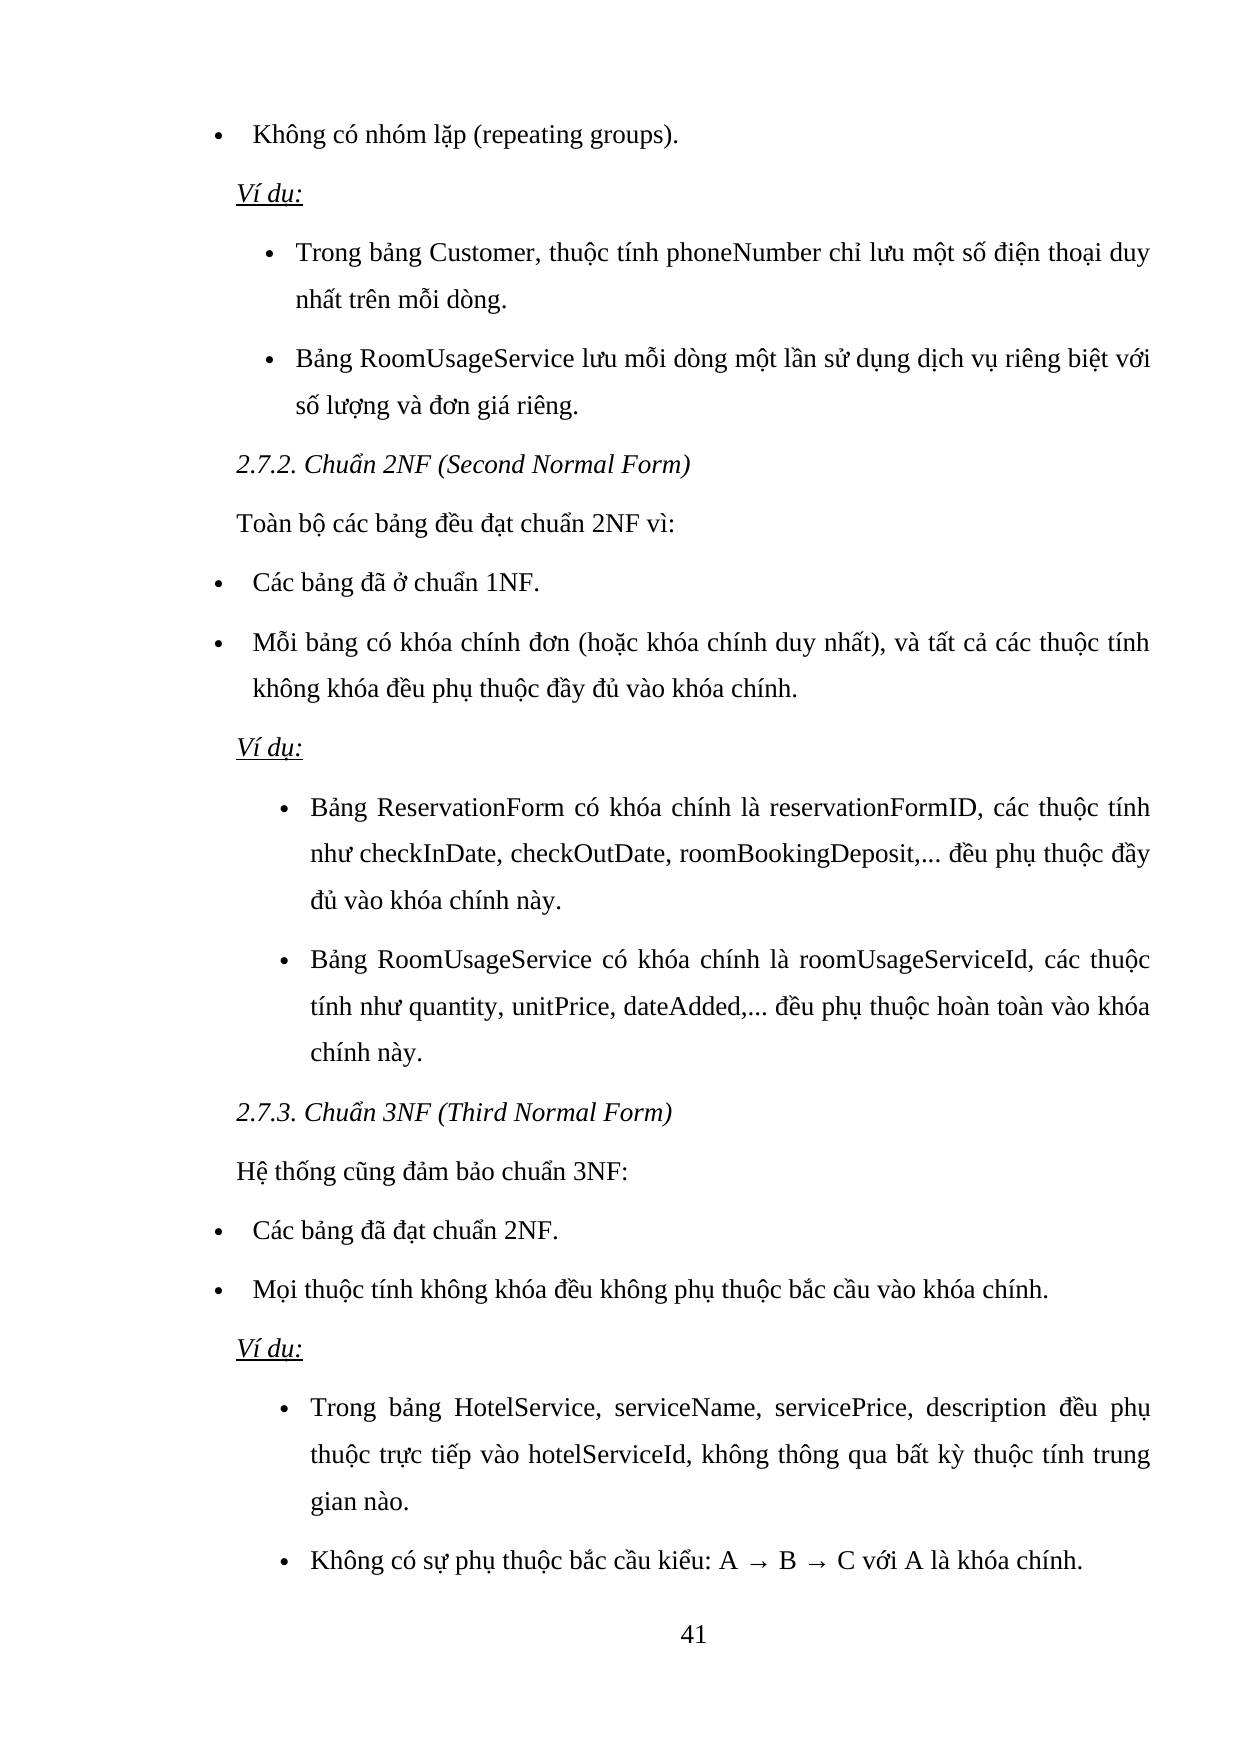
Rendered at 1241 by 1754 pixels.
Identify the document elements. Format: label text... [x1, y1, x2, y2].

list Mỗi bảng có khóa chính đơn (hoặc khóa chính duy nhất), và tất cả các thuộc tính không khóa đều phụ thuộc đầy đủ vào khóa chính. [215, 626, 1152, 703]
text 2.7.2. Chuẩn 2NF (Second Normal Form) [177, 448, 1152, 479]
list Mọi thuộc tính không khóa đều không phụ thuộc bắc cầu vào khóa chính. [215, 1273, 1152, 1304]
text Ví dụ: [177, 731, 1152, 763]
text Hệ thống cũng đảm bảo chuẩn 3NF: [177, 1155, 1152, 1186]
list Trong bảng Customer, thuộc tính phoneNumber chỉ lưu một số điện thoại duy nhất trên mỗi dòng. [266, 236, 1152, 314]
list Bảng RoomUsageService lưu mỗi dòng một lần sử dụng dịch vụ riêng biệt với số lượng và đơn giá riêng. [266, 342, 1152, 420]
text Ví dụ: [177, 177, 1152, 208]
list Các bảng đã ở chuẩn 1NF. [215, 566, 1152, 598]
text Toàn bộ các bảng đều đạt chuẩn 2NF vì: [177, 507, 1152, 538]
list Bảng RoomUsageService có khóa chính là roomUsageServiceId, các thuộc tính như quantity, unitPrice, dateAdded,... đều phụ thuộc hoàn toàn vào khóa chính này. [281, 943, 1152, 1068]
text Ví dụ: [177, 1332, 1152, 1363]
list Bảng ReservationForm có khóa chính là reservationFormID, các thuộc tính như checkInDate, checkOutDate, roomBookingDeposit,... đều phụ thuộc đầy đủ vào khóa chính này. [281, 791, 1152, 915]
list Không có nhóm lặp (repeating groups). [215, 118, 1152, 149]
text 2.7.3. Chuẩn 3NF (Third Normal Form) [177, 1096, 1152, 1127]
list Các bảng đã đạt chuẩn 2NF. [215, 1214, 1152, 1245]
list Không có sự phụ thuộc bắc cầu kiểu: A → B → C với A là khóa chính. [281, 1544, 1152, 1575]
list Trong bảng HotelService, serviceName, servicePrice, description đều phụ thuộc trực tiếp vào hotelServiceId, không thông qua bất kỳ thuộc tính trung gian nào. [281, 1391, 1152, 1516]
